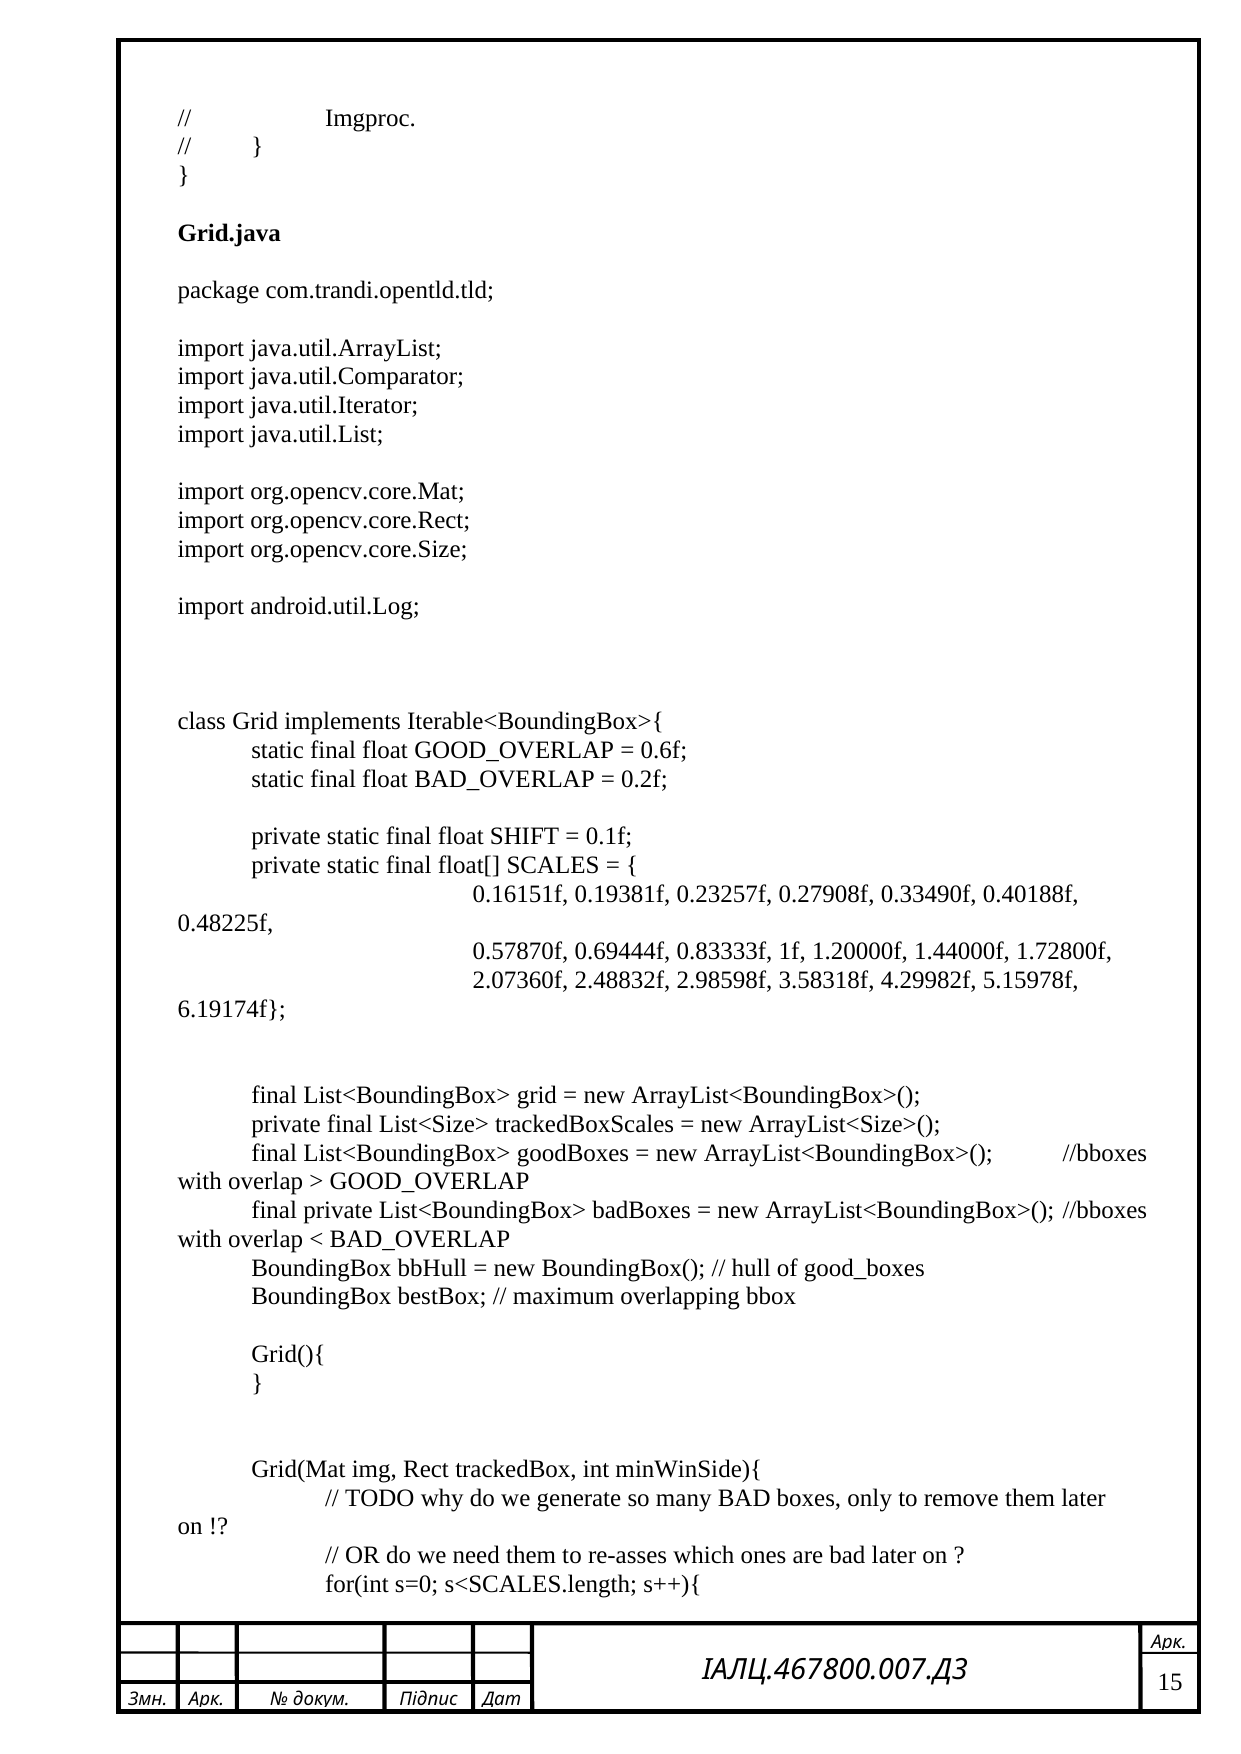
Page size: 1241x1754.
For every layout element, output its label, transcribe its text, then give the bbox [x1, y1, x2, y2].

text 0.57870f, 0.69444f, 0.83333f, 1f, 1.20000f, 1.44000f, 1.72800f, [177, 936, 1152, 965]
text private final List<Size> trackedBoxScales = new ArrayList<Size>(); [177, 1109, 1152, 1138]
text // Imgproc. [177, 103, 1152, 131]
text final List<BoundingBox> grid = new ArrayList<BoundingBox>(); [177, 1080, 1152, 1109]
text for(int s=0; s<SCALES.length; s++){ [177, 1569, 1152, 1598]
text import java.util.List; [177, 419, 1152, 448]
text Grid(Mat img, Rect trackedBox, int minWinSide){ [177, 1454, 1152, 1483]
text import org.opencv.core.Rect; [177, 505, 1152, 534]
text private static final float SHIFT = 0.1f; [177, 821, 1152, 850]
text BoundingBox bestBox; // maximum overlapping bbox [177, 1281, 1152, 1310]
text 0.16151f, 0.19381f, 0.23257f, 0.27908f, 0.33490f, 0.40188f, 0.48225f, [177, 879, 1152, 936]
text import android.util.Log; [177, 591, 1152, 620]
text import java.util.ArrayList; [177, 333, 1152, 361]
text final List<BoundingBox> goodBoxes = new ArrayList<BoundingBox>(); //bboxes with overlap > GOOD_OVERLAP [177, 1138, 1152, 1195]
text final private List<BoundingBox> badBoxes = new ArrayList<BoundingBox>(); //bboxes with overlap < BAD_OVERLAP [177, 1195, 1152, 1253]
text BoundingBox bbHull = new BoundingBox(); // hull of good_boxes [177, 1253, 1152, 1281]
text Grid(){ [177, 1339, 1152, 1368]
text class Grid implements Iterable<BoundingBox>{ [177, 706, 1152, 735]
text package com.trandi.opentld.tld; [177, 275, 1152, 304]
text import org.opencv.core.Mat; [177, 476, 1152, 505]
text static final float BAD_OVERLAP = 0.2f; [177, 764, 1152, 793]
text 2.07360f, 2.48832f, 2.98598f, 3.58318f, 4.29982f, 5.15978f, 6.19174f}; [177, 965, 1152, 1023]
text Grid.java [177, 218, 1152, 246]
text // TODO why do we generate so many BAD boxes, only to remove them later on !? [177, 1483, 1152, 1540]
text } [177, 160, 1152, 189]
text static final float GOOD_OVERLAP = 0.6f; [177, 735, 1152, 764]
text // } [177, 131, 1152, 160]
text } [177, 1368, 1152, 1396]
text // OR do we need them to re-asses which ones are bad later on ? [177, 1540, 1152, 1569]
text private static final float[] SCALES = { [177, 850, 1152, 879]
text import java.util.Iterator; [177, 390, 1152, 419]
text import org.opencv.core.Size; [177, 534, 1152, 563]
text import java.util.Comparator; [177, 361, 1152, 390]
